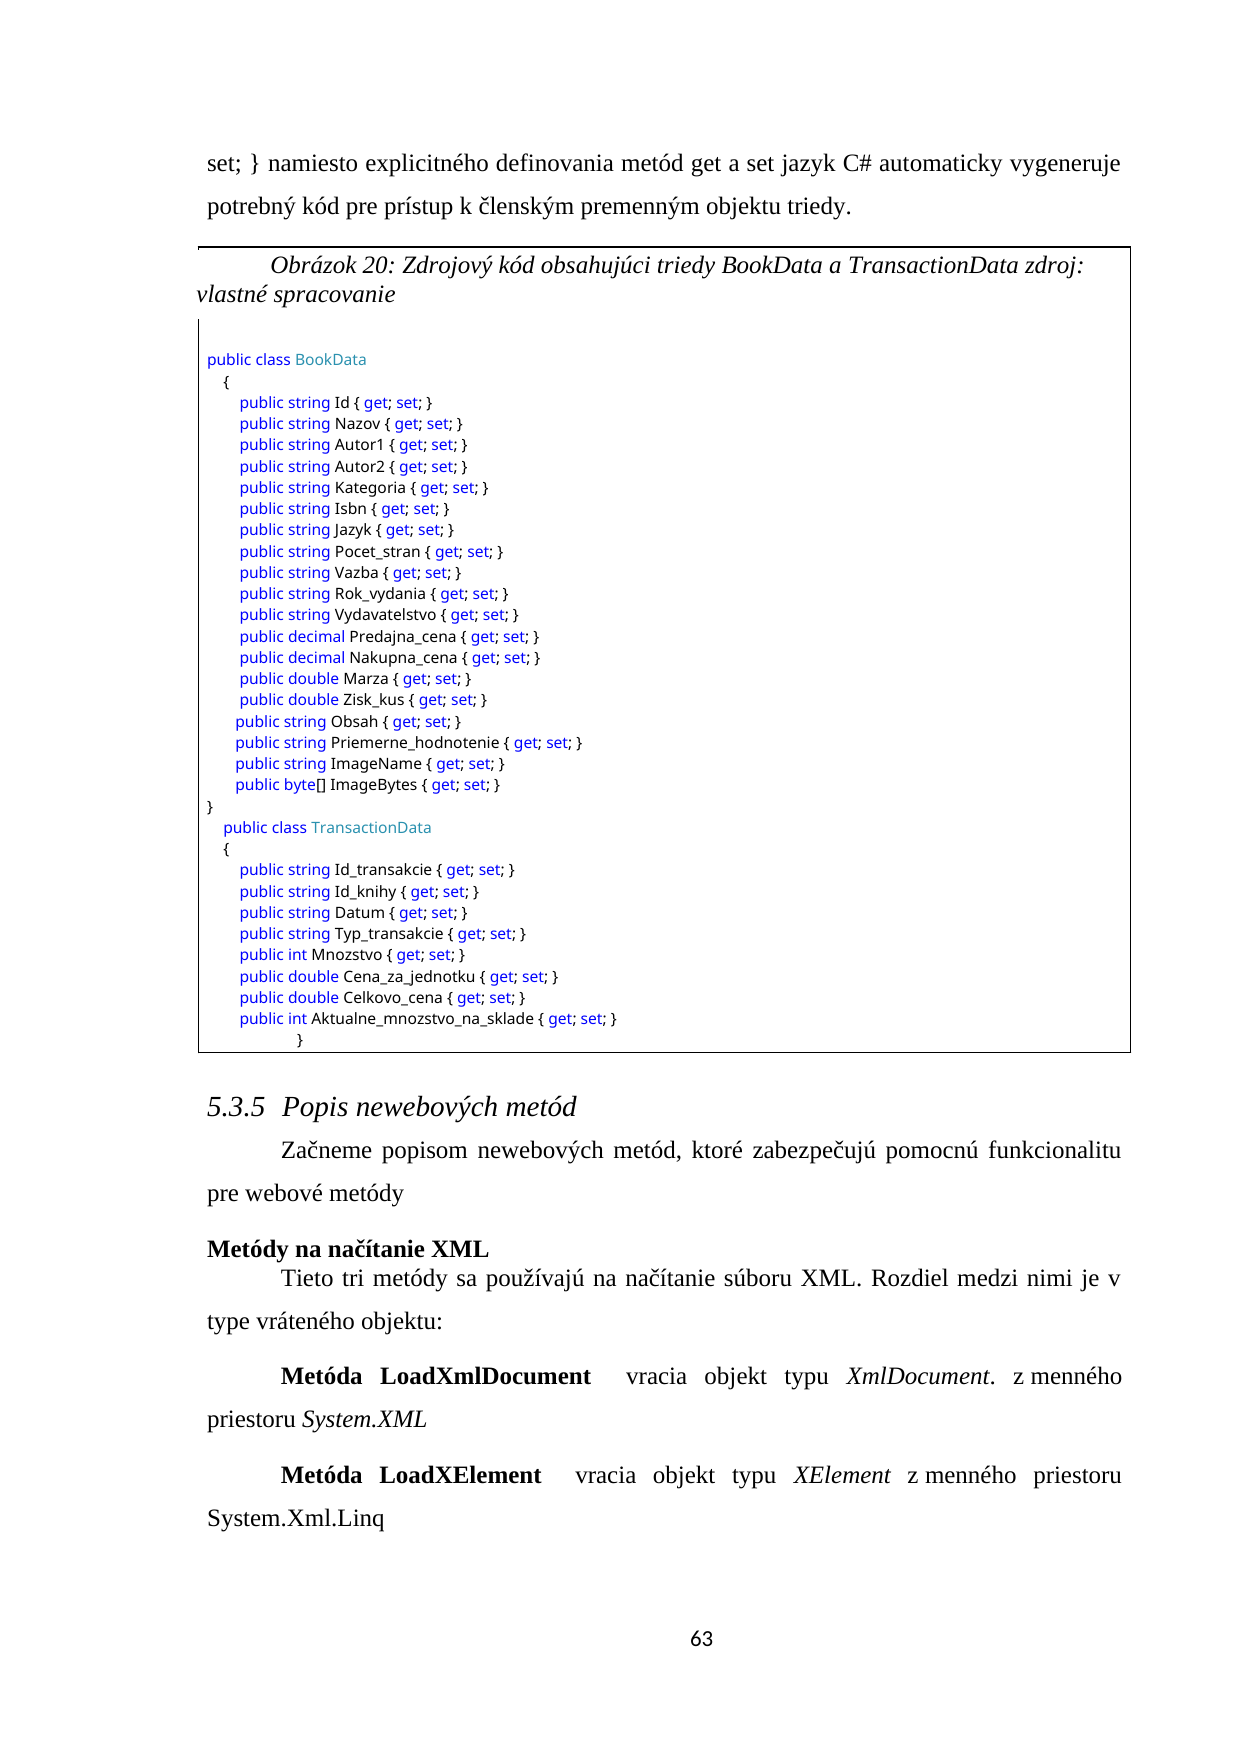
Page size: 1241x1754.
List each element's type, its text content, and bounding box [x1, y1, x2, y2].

text Metóda LoadXmlDocument vracia objekt typu XmlDocument. z menného priestoru System.XML [207, 1361, 1122, 1433]
text public decimal Predajna_cena { get; set; } [207, 625, 1122, 647]
text public double Celkovo_cena { get; set; } [207, 987, 1122, 1008]
text public string Isbn { get; set; } [207, 498, 1122, 519]
subtitle Popis newebových metód [207, 1089, 1122, 1123]
text public string Id { get; set; } [207, 392, 1122, 413]
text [207, 148, 1122, 219]
text public decimal Nakupna_cena { get; set; } [207, 647, 1122, 668]
text public string Vazba { get; set; } [207, 562, 1122, 583]
text } [207, 795, 1122, 817]
text public string Jazyk { get; set; } [207, 519, 1122, 540]
text Začneme popisom newebových metód, ktoré zabezpečujú pomocnú funkcionalitu pre webové metódy [207, 1135, 1122, 1207]
text public string Autor2 { get; set; } [207, 455, 1122, 477]
text public double Cena_za_jednotku { get; set; } [207, 965, 1122, 987]
text public string Rok_vydania { get; set; } [207, 583, 1122, 604]
text Tieto tri metódy sa používajú na načítanie súboru XML. Rozdiel medzi nimi je v type vráteného objektu: [207, 1263, 1122, 1334]
text public double Marza { get; set; } [207, 668, 1122, 689]
text public string Pocet_stran { get; set; } [207, 540, 1122, 562]
text public string ImageName { get; set; } [207, 753, 1122, 774]
text public string Nazov { get; set; } [207, 413, 1122, 434]
text public string Id_transakcie { get; set; } [207, 859, 1122, 880]
text { [207, 370, 1122, 392]
text Metódy na načítanie XML [207, 1234, 1122, 1263]
text public double Zisk_kus { get; set; } [207, 689, 1122, 710]
text public string Autor1 { get; set; } [207, 434, 1122, 455]
text public string Typ_transakcie { get; set; } [207, 923, 1122, 944]
text public string Vydavatelstvo { get; set; } [207, 604, 1122, 625]
text Metóda LoadXElement vracia objekt typu XElement z menného priestoru System.Xml.Linq [207, 1460, 1122, 1532]
text public string Obsah { get; set; } [207, 710, 1122, 732]
text public string Datum { get; set; } [207, 902, 1122, 923]
text { [207, 838, 1122, 859]
text public int Aktualne_mnozstvo_na_sklade { get; set; } [207, 1008, 1122, 1026]
text public byte[] ImageBytes { get; set; } [207, 774, 1122, 795]
text public class BookData [199, 248, 1130, 370]
text public string Kategoria { get; set; } [207, 477, 1122, 498]
text public string Priemerne_hodnotenie { get; set; } [207, 732, 1122, 753]
text public class TransactionData [207, 817, 1122, 838]
text public string Id_knihy { get; set; } [207, 880, 1122, 902]
text public int Mnozstvo { get; set; } [207, 944, 1122, 965]
text } [199, 1026, 1130, 1052]
